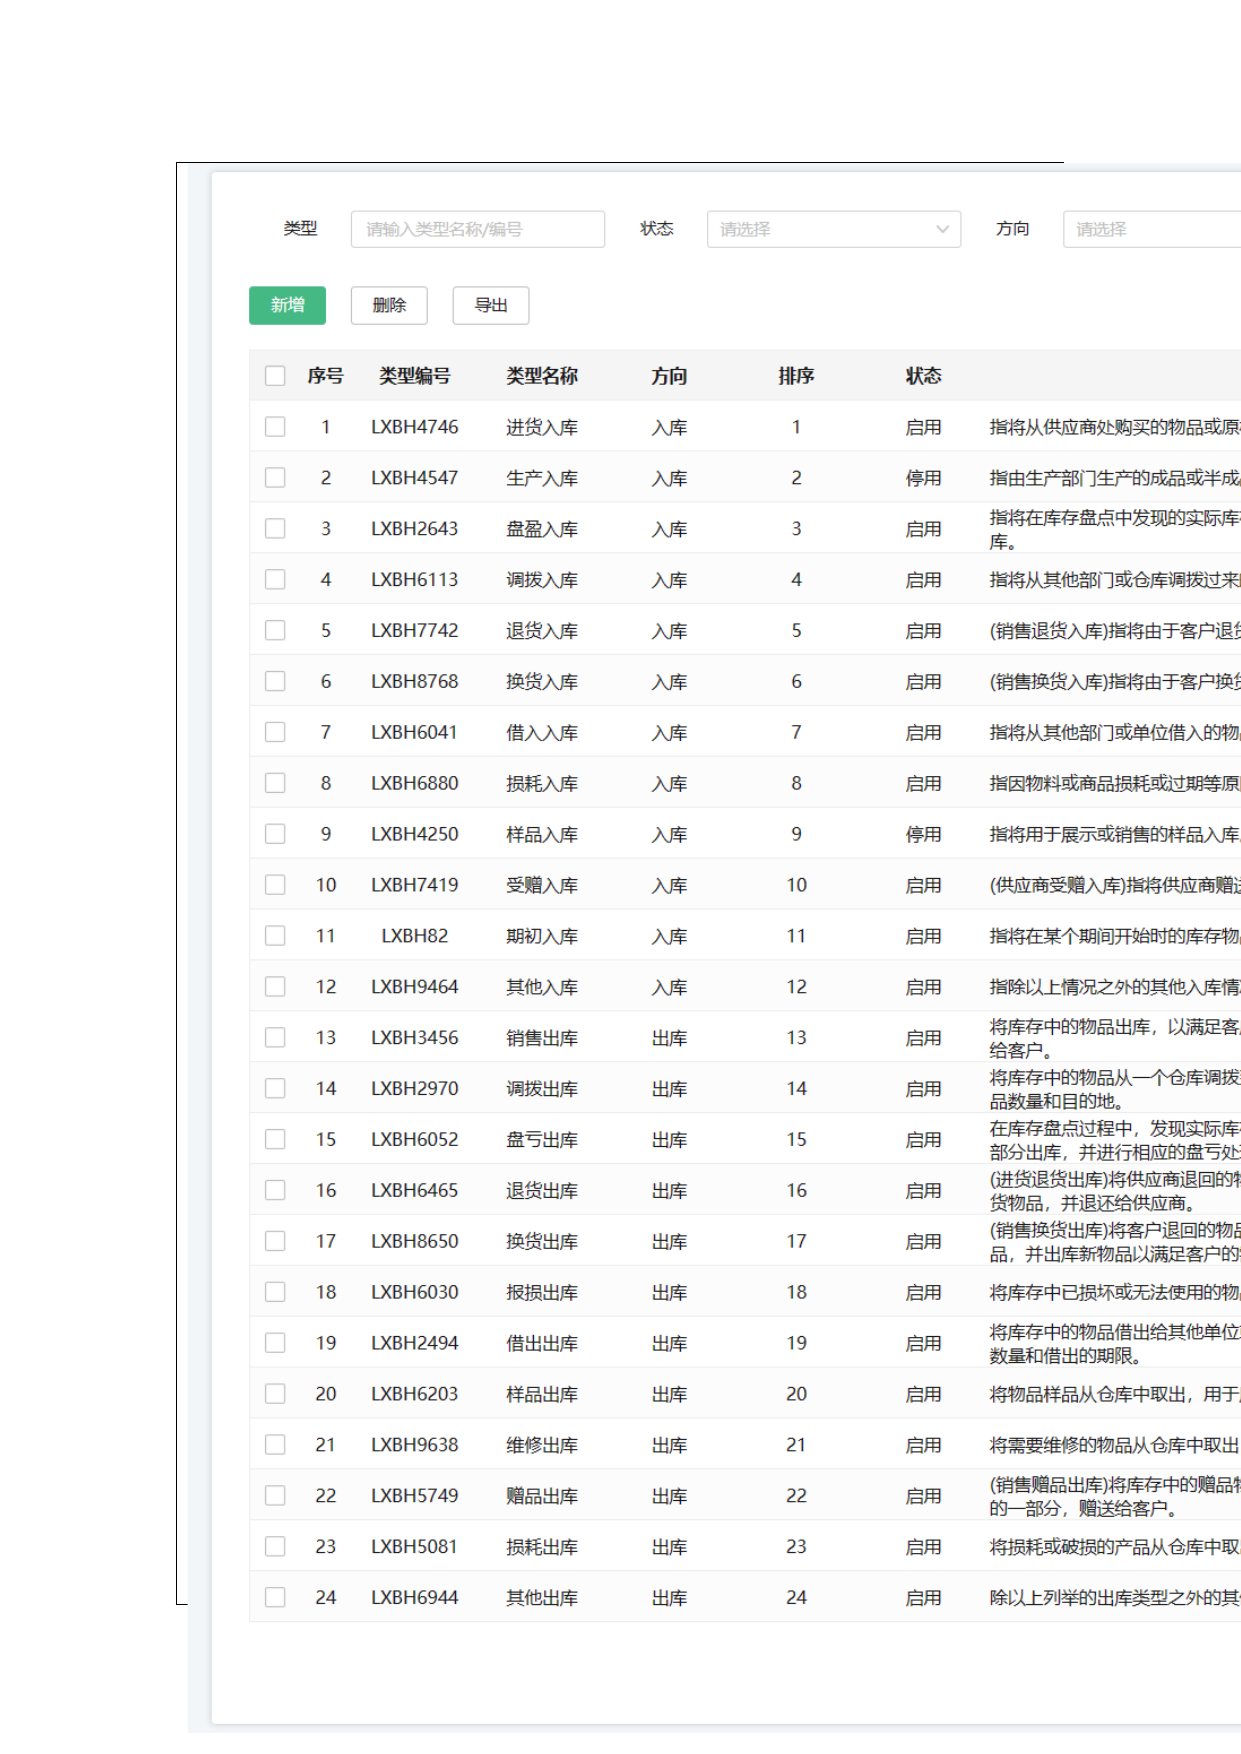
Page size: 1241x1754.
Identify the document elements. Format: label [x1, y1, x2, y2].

table_cell [177, 163, 187, 1604]
picture [187, 163, 1241, 1733]
